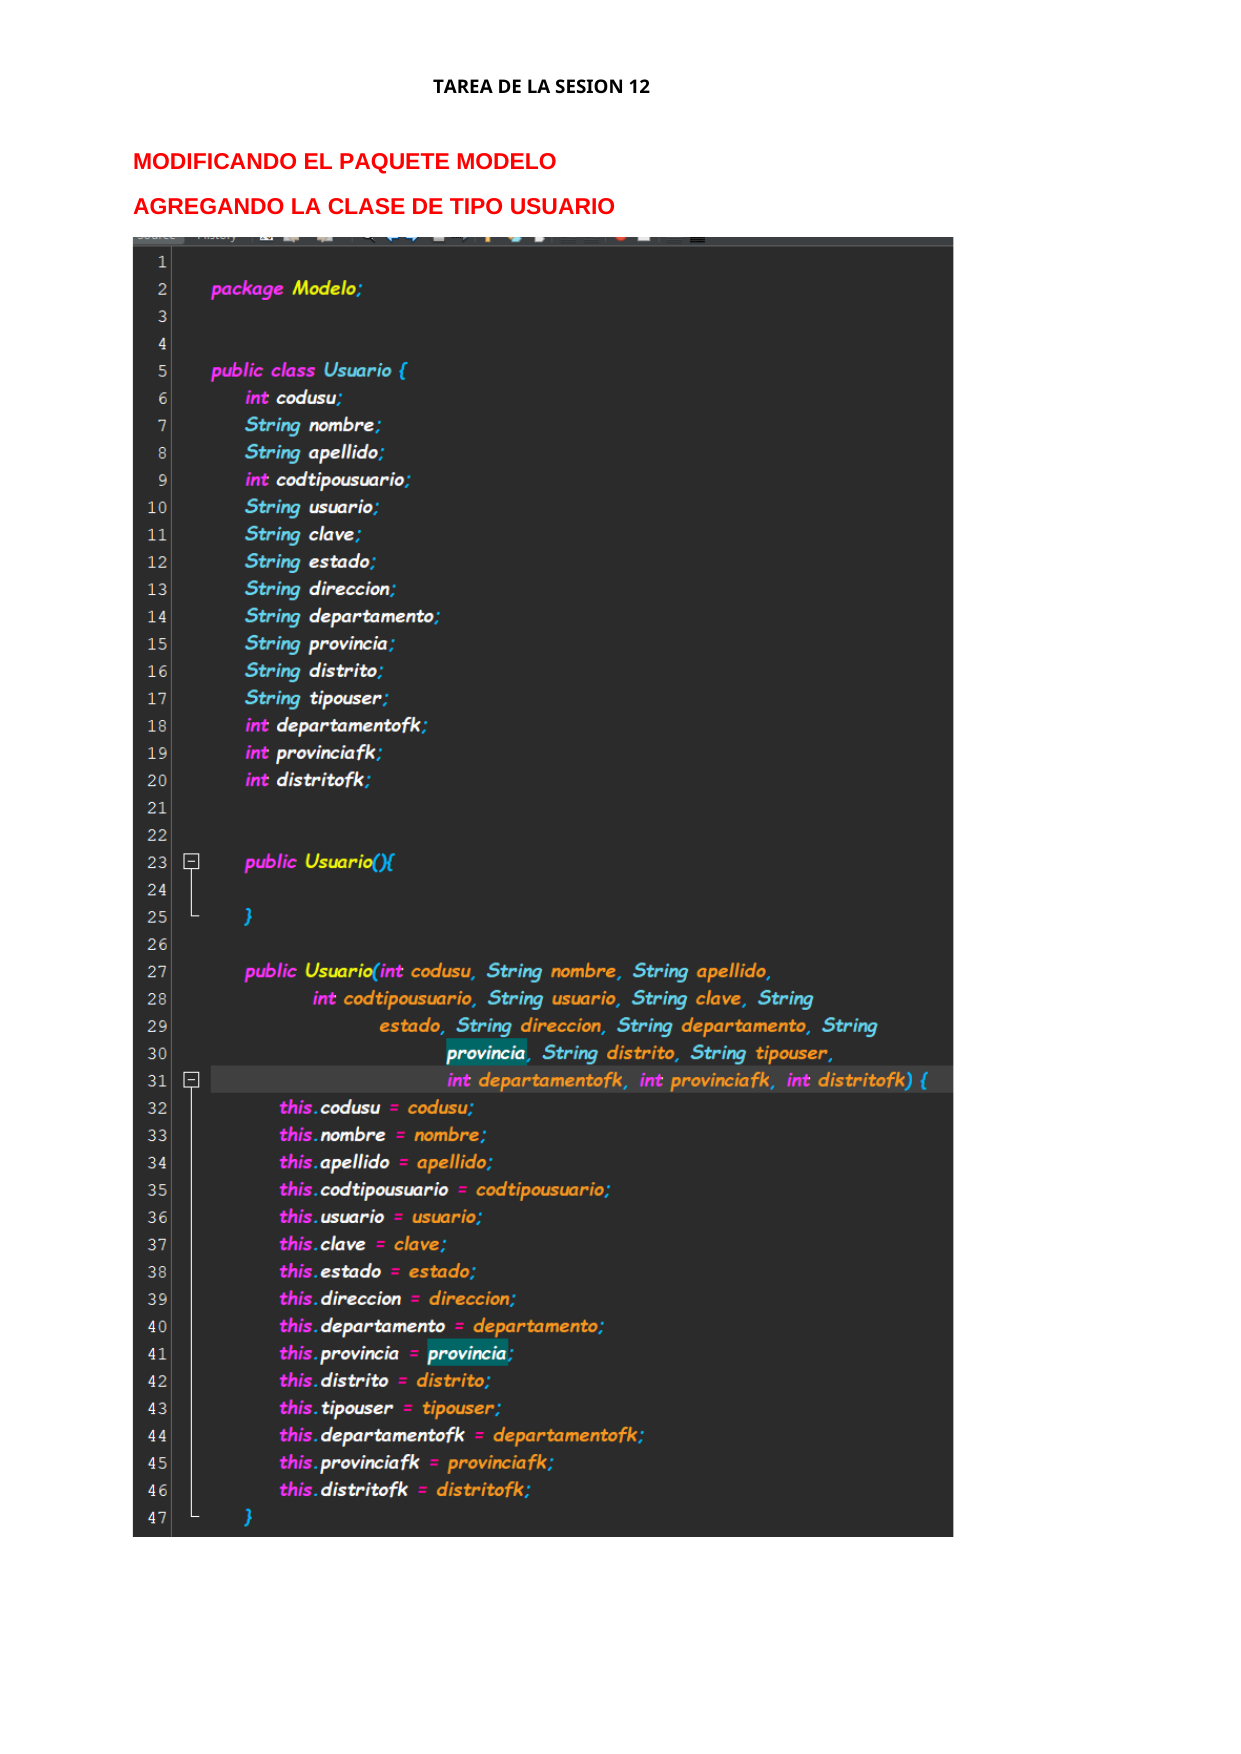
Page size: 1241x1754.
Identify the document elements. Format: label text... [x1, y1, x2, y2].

picture [132, 237, 954, 1537]
text MODIFICANDO EL PAQUETE MODELO [133, 148, 1063, 174]
text AGREGANDO LA CLASE DE TIPO USUARIO [133, 193, 1063, 219]
